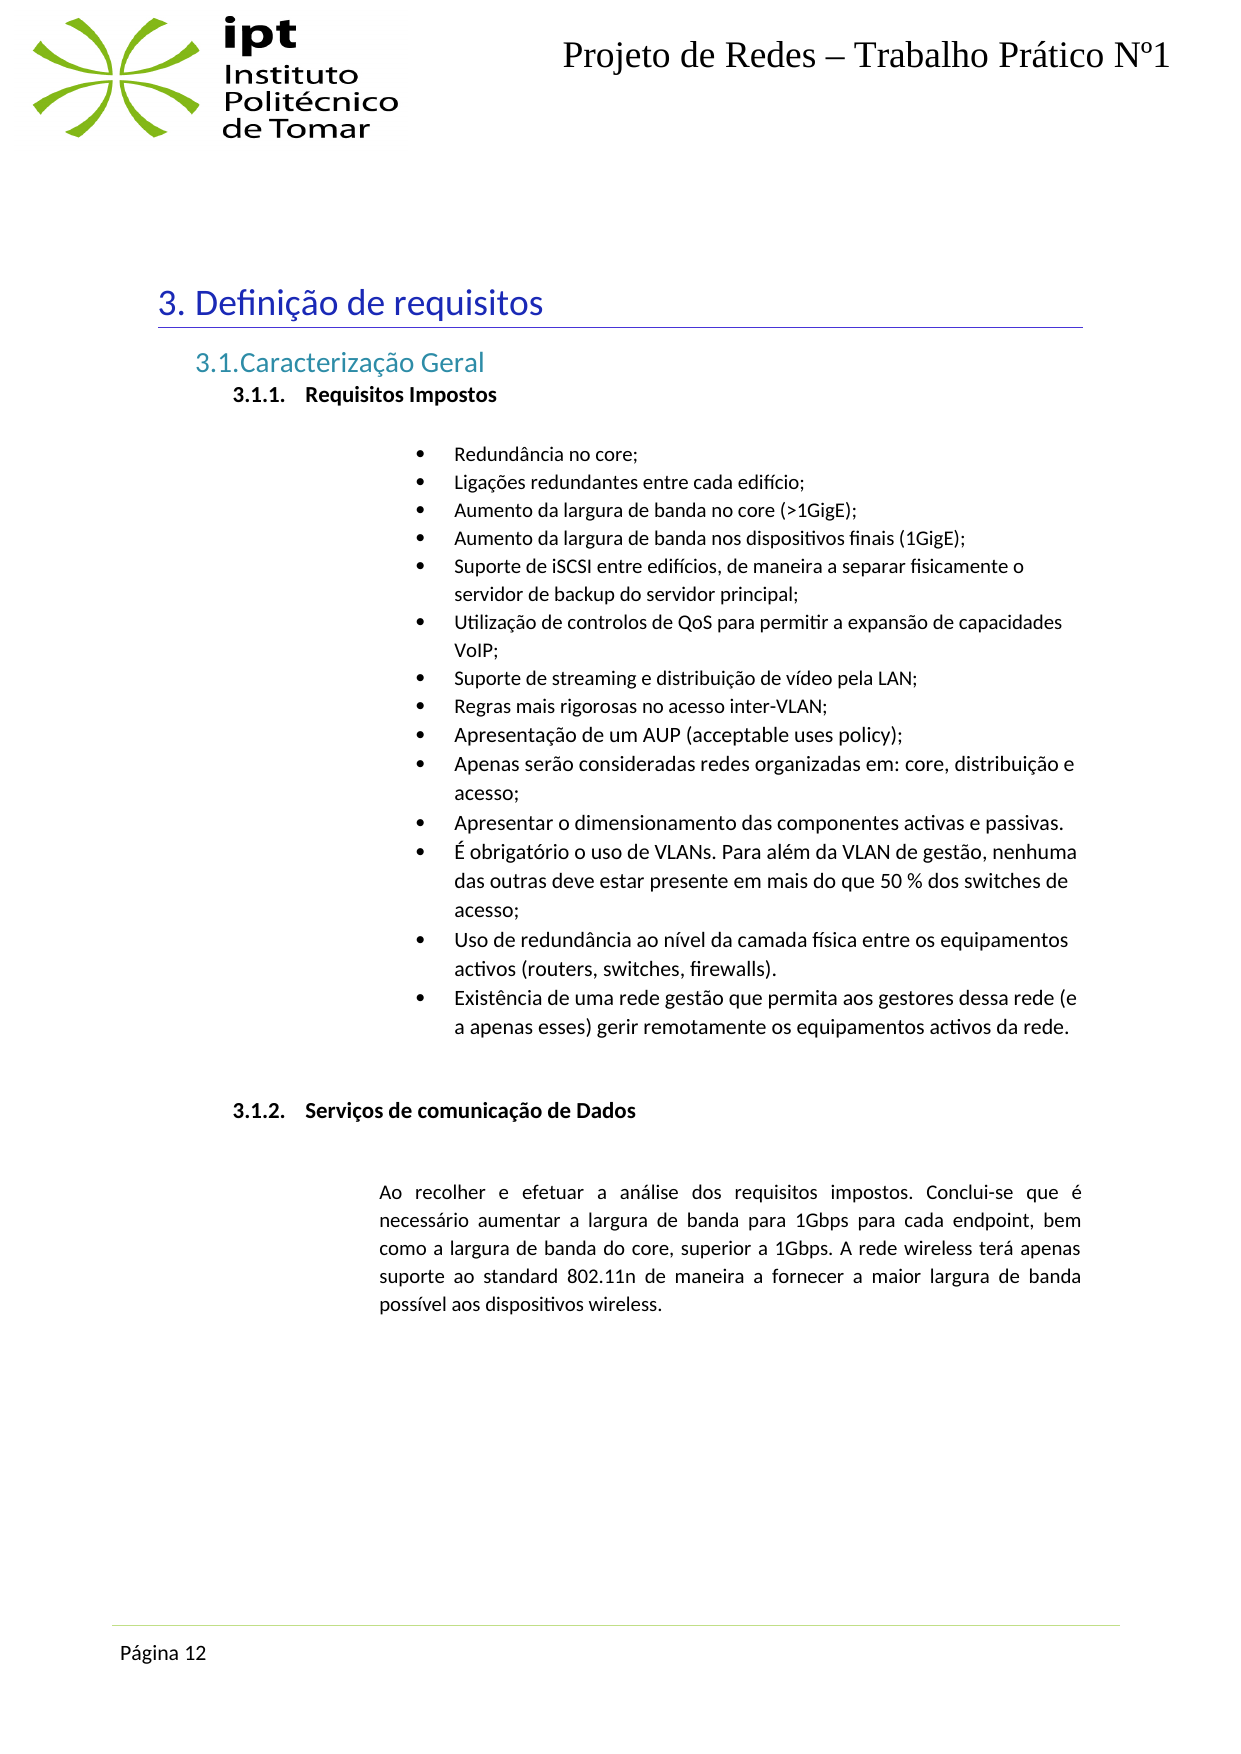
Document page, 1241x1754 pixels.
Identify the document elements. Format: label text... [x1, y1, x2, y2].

subtitle Caracterização Geral [195, 344, 1083, 380]
list Uso de redundância ao nível da camada física entre os equipamentos activos (routers, switches, firewalls). [417, 926, 1083, 982]
list Apresentação de um AUP (acceptable uses policy); [417, 721, 1083, 747]
list Aumento da largura de banda nos dispositivos finais (1GigE); [417, 525, 1083, 551]
subtitle Definição de requisitos [157, 279, 1083, 328]
list Apenas serão consideradas redes organizadas em: core, distribuição e acesso; [417, 750, 1083, 806]
list Serviços de comunicação de Dados [232, 1096, 1083, 1124]
list Existência de uma rede gestão que permita aos gestores dessa rede (e a apenas esses) gerir remotamente os equipamentos activos da rede. [417, 984, 1083, 1040]
list Suporte de iSCSI entre edifícios, de maneira a separar fisicamente o servidor de backup do servidor principal; [417, 553, 1083, 607]
text Ao recolher e efetuar a análise dos requisitos impostos. Conclui-se que é necessário aumentar a largura de banda para 1Gbps para cada endpoint, bem como a largura de banda do core, superior a 1Gbps. A rede wireless terá apenas suporte ao standard 802.11n de maneira a fornecer a maior largura de banda possível aos dispositivos wireless. [379, 1179, 1083, 1316]
list Ligações redundantes entre cada edifício; [417, 469, 1083, 495]
list Apresentar o dimensionamento das componentes activas e passivas. [417, 809, 1083, 835]
list É obrigatório o uso de VLANs. Para além da VLAN de gestão, nenhuma das outras deve estar presente em mais do que 50 % dos switches de acesso; [417, 838, 1083, 923]
list Utilização de controlos de QoS para permitir a expansão de capacidades VoIP; [417, 609, 1083, 662]
picture [14, 6, 408, 151]
list Aumento da largura de banda no core (>1GigE); [417, 497, 1083, 523]
list Requisitos Impostos [232, 380, 1083, 408]
list Suporte de streaming e distribuição de vídeo pela LAN; [417, 665, 1083, 690]
list Redundância no core; [417, 442, 1083, 467]
list Regras mais rigorosas no acesso inter-VLAN; [417, 693, 1083, 718]
